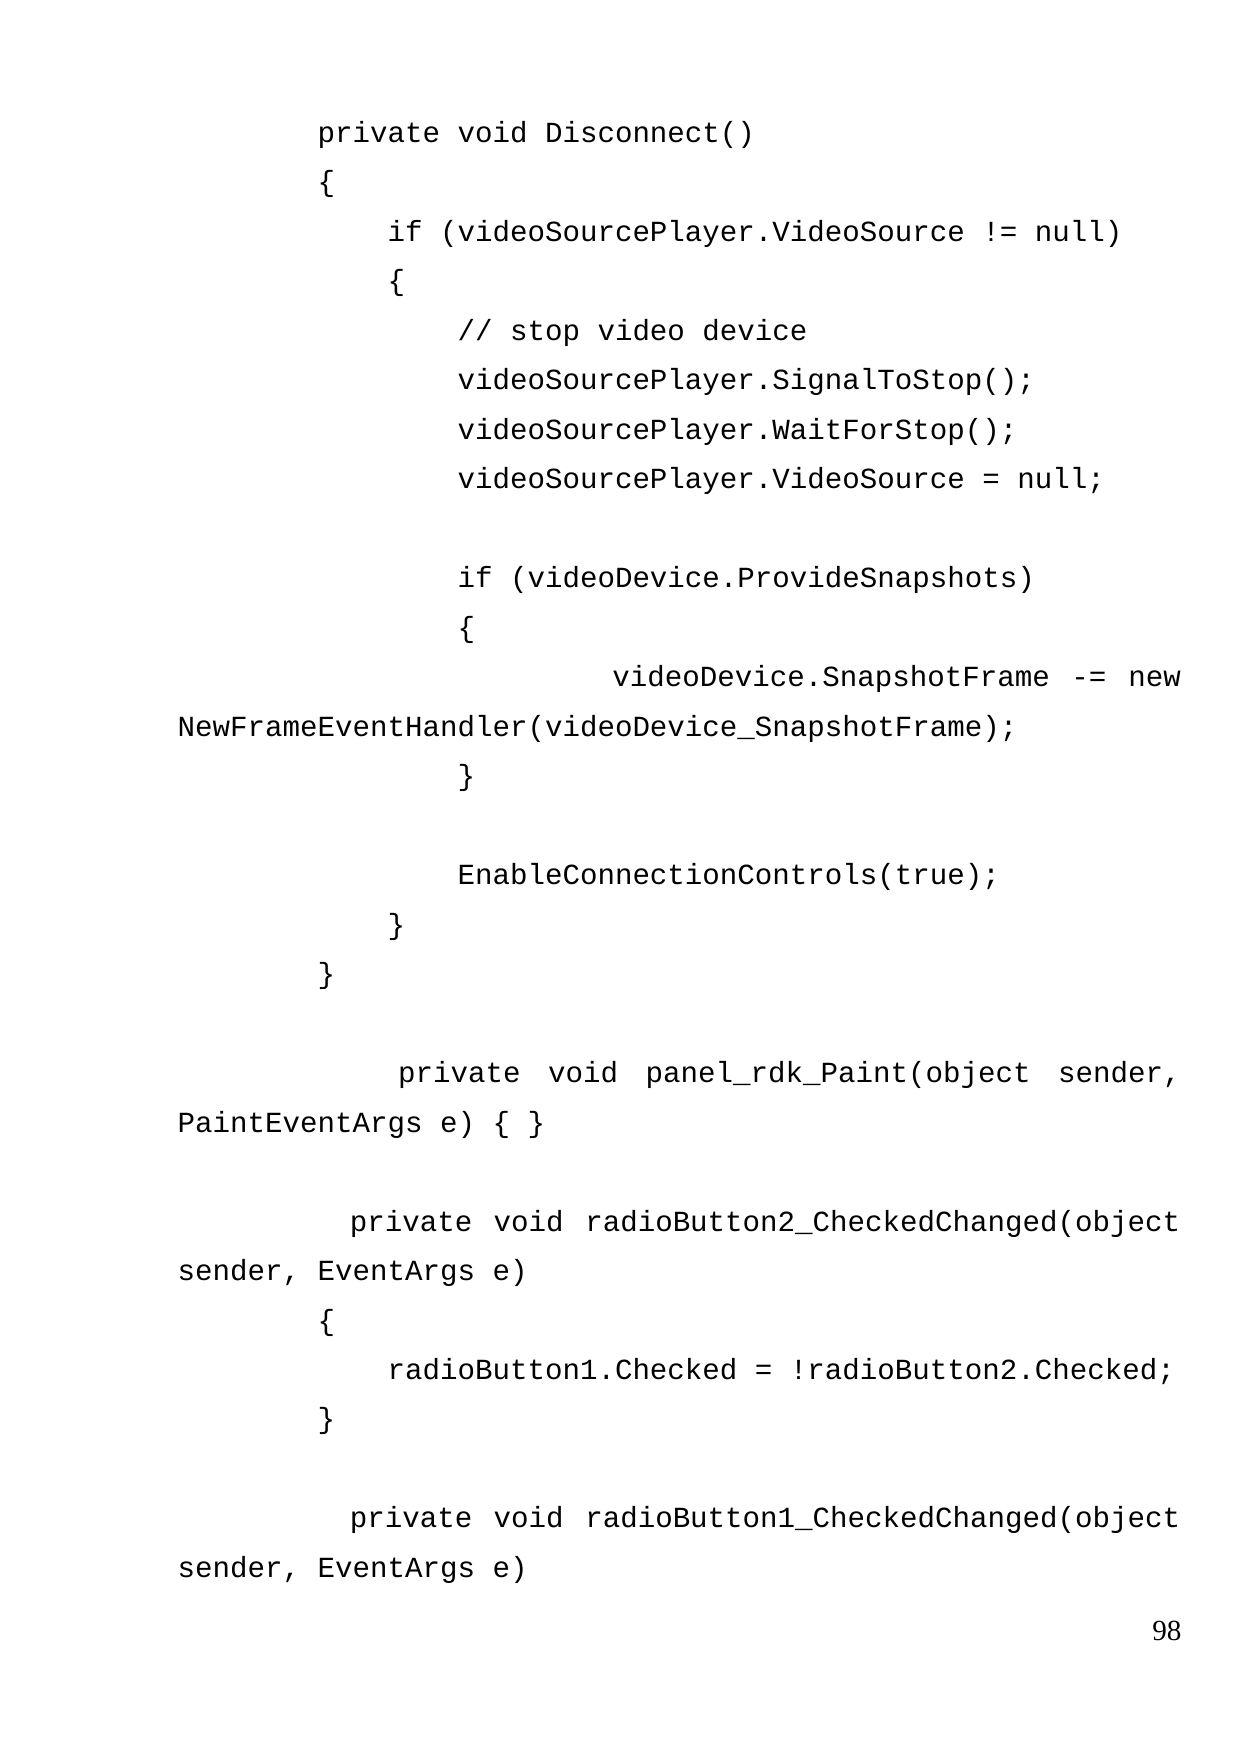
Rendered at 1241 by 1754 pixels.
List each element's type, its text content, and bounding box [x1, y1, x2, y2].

text { [177, 267, 1181, 299]
text private void panel_rdk_Paint(object sender, PaintEventArgs e) { } [177, 1058, 1181, 1141]
text private void radioButton1_CheckedChanged(object sender, EventArgs e) [177, 1503, 1181, 1586]
text } [177, 910, 1181, 943]
text videoSourcePlayer.VideoSource = null; [177, 464, 1181, 497]
text videoDevice.SnapshotFrame -= new NewFrameEventHandler(videoDevice_SnapshotFrame); [177, 662, 1181, 745]
text videoSourcePlayer.WaitForStop(); [177, 415, 1181, 448]
text if (videoSourcePlayer.VideoSource != null) [177, 217, 1181, 250]
text { [177, 1306, 1181, 1339]
text EnableConnectionControls(true); [177, 860, 1181, 893]
text } [177, 959, 1181, 992]
text private void radioButton2_CheckedChanged(object sender, EventArgs e) [177, 1207, 1181, 1289]
text } [177, 1404, 1181, 1438]
text radioButton1.Checked = !radioButton2.Checked; [177, 1355, 1181, 1388]
text videoSourcePlayer.SignalToStop(); [177, 366, 1181, 398]
text { [177, 613, 1181, 646]
text { [177, 168, 1181, 201]
text private void Disconnect() [177, 118, 1181, 151]
text // stop video device [177, 316, 1181, 349]
text } [177, 761, 1181, 794]
text if (videoDevice.ProvideSnapshots) [177, 563, 1181, 596]
